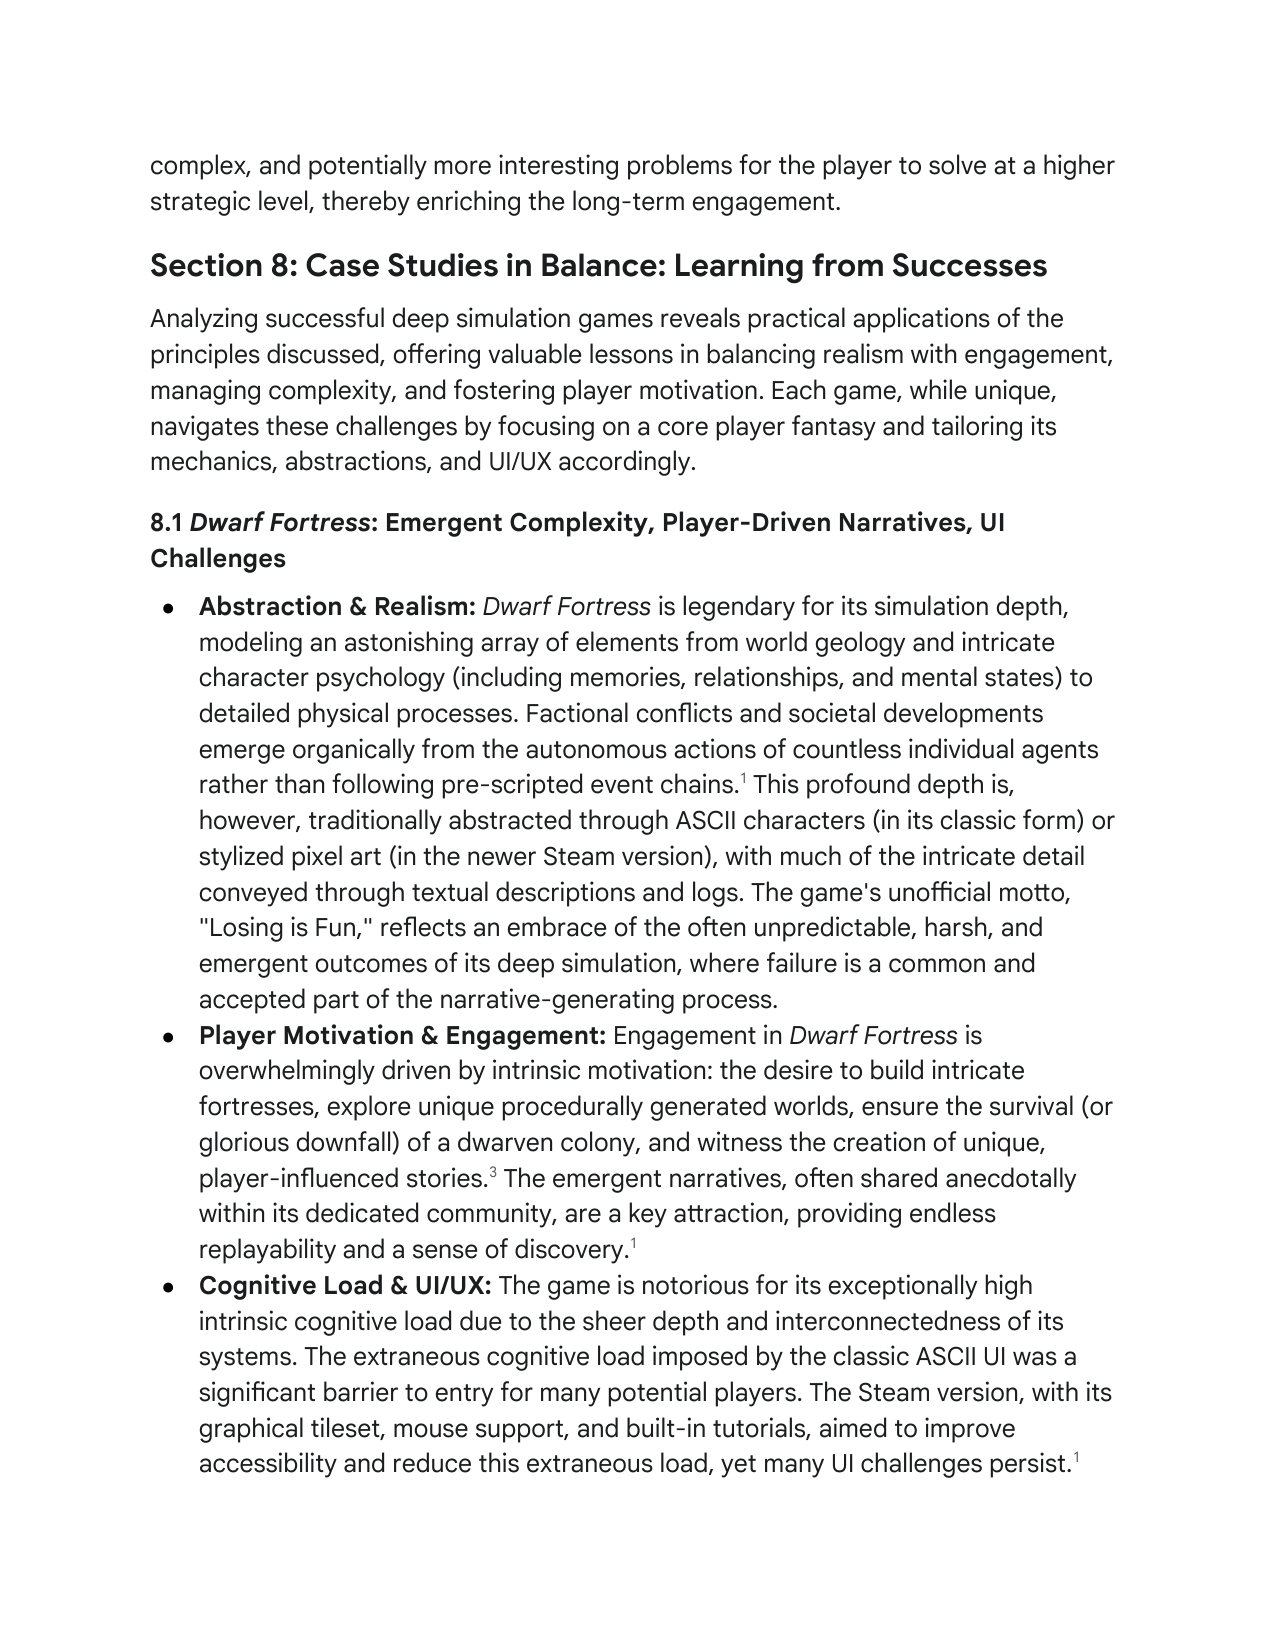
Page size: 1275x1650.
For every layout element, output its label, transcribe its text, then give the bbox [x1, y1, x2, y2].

subtitle Section 8: Case Studies in Balance: Learning from Successes [150, 246, 1125, 286]
list Player Motivation & Engagement: Engagement in Dwarf Fortress is overwhelmingly driven by intrinsic motivation: the desire to build intricate fortresses, explore unique procedurally generated worlds, ensure the survival (or glorious downfall) of a dwarven colony, and witness the creation of unique, player-influenced stories.3 The emergent narratives, often shared anecdotally within its dedicated community, are a key attraction, providing endless replayability and a sense of discovery.1 [161, 1020, 1125, 1266]
text Analyzing successful deep simulation games reveals practical applications of the principles discussed, offering valuable lessons in balancing realism with engagement, managing complexity, and fostering player motivation. Each game, while unique, navigates these challenges by focusing on a core player fantasy and tailoring its mechanics, abstractions, and UI/UX accordingly. [150, 303, 1125, 478]
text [150, 150, 1125, 217]
text 8.1 Dwarf Fortress: Emergent Complexity, Player-Driven Narratives, UI Challenges [150, 507, 1125, 574]
list Abstraction & Realism: Dwarf Fortress is legendary for its simulation depth, modeling an astonishing array of elements from world geology and intricate character psychology (including memories, relationships, and mental states) to detailed physical processes. Factional conflicts and societal developments emerge organically from the autonomous actions of countless individual agents rather than following pre-scripted event chains.1 This profound depth is, however, traditionally abstracted through ASCII characters (in its classic form) or stylized pixel art (in the newer Steam version), with much of the intricate detail conveyed through textual descriptions and logs. The game's unofficial motto, "Losing is Fun," reflects an embrace of the often unpredictable, harsh, and emergent outcomes of its deep simulation, where failure is a common and accepted part of the narrative-generating process. [161, 591, 1125, 1016]
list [161, 1270, 1125, 1480]
